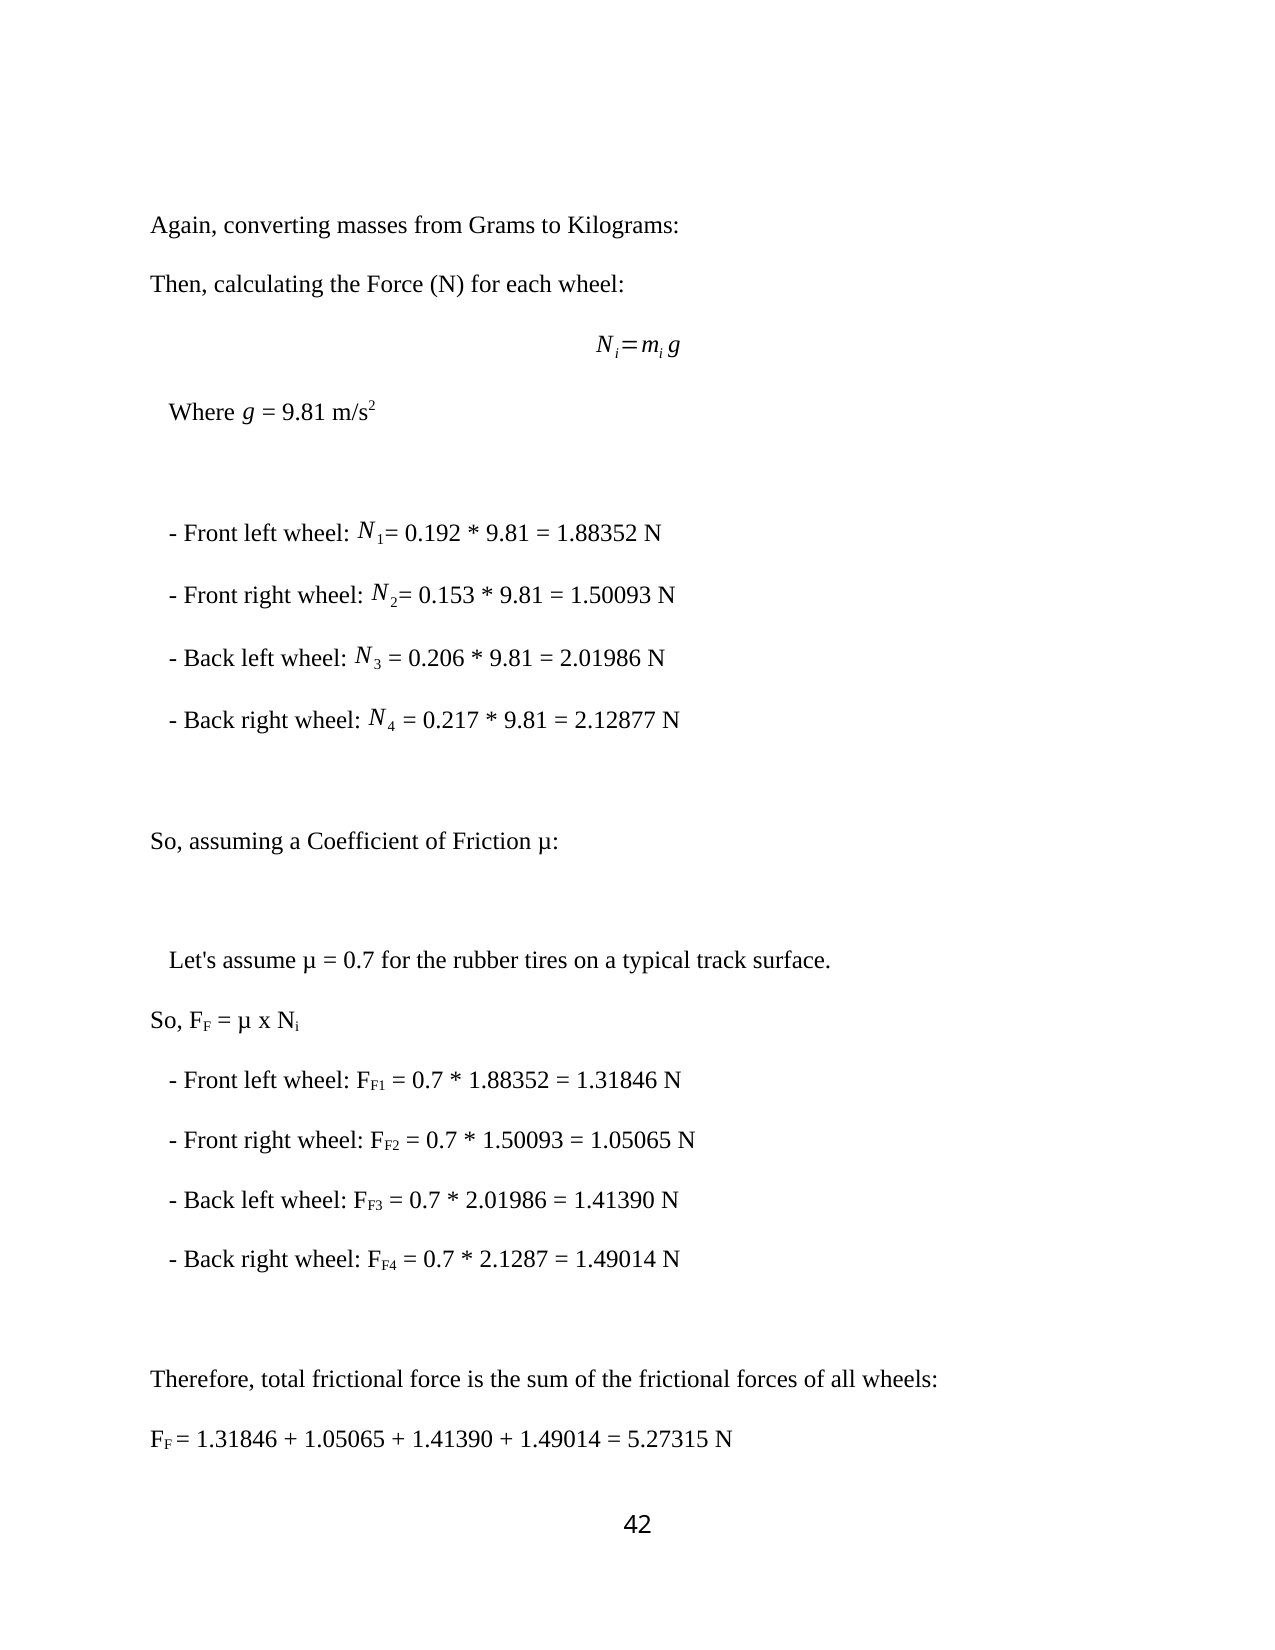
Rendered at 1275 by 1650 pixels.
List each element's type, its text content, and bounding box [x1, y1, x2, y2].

text Therefore, total frictional force is the sum of the frictional forces of all wheels: [150, 1364, 1125, 1393]
text FF = 1.31846 + 1.05065 + 1.41390 + 1.49014 = 5.27315 N [150, 1424, 1125, 1453]
text - Back left wheel: FF3 = 0.7 * 2.01986 = 1.41390 N [150, 1185, 1125, 1213]
text - Front left wheel: FF1 = 0.7 * 1.88352 = 1.31846 N [150, 1065, 1125, 1094]
text Then, calculating the Force (N) for each wheel: [150, 269, 1125, 298]
text So, FF = µ x Ni [150, 1005, 1125, 1034]
text - Front left wheel: = 0.192 * 9.81 = 1.88352 N [150, 517, 1125, 548]
text - Back right wheel: FF4 = 0.7 * 2.1287 = 1.49014 N [150, 1244, 1125, 1273]
text Where = 9.81 m/s2 [150, 397, 1125, 426]
text - Front right wheel: = 0.153 * 9.81 = 1.50093 N [150, 579, 1125, 610]
text Let's assume µ = 0.7 for the rubber tires on a typical track surface. [150, 946, 1125, 974]
text - Back left wheel: = 0.206 * 9.81 = 2.01986 N [150, 641, 1125, 673]
text Again, converting masses from Grams to Kilograms: [150, 210, 1125, 238]
text - Back right wheel: = 0.217 * 9.81 = 2.12877 N [150, 704, 1125, 735]
text So, assuming a Coefficient of Friction µ: [150, 826, 1125, 855]
text - Front right wheel: FF2 = 0.7 * 1.50093 = 1.05065 N [150, 1125, 1125, 1154]
